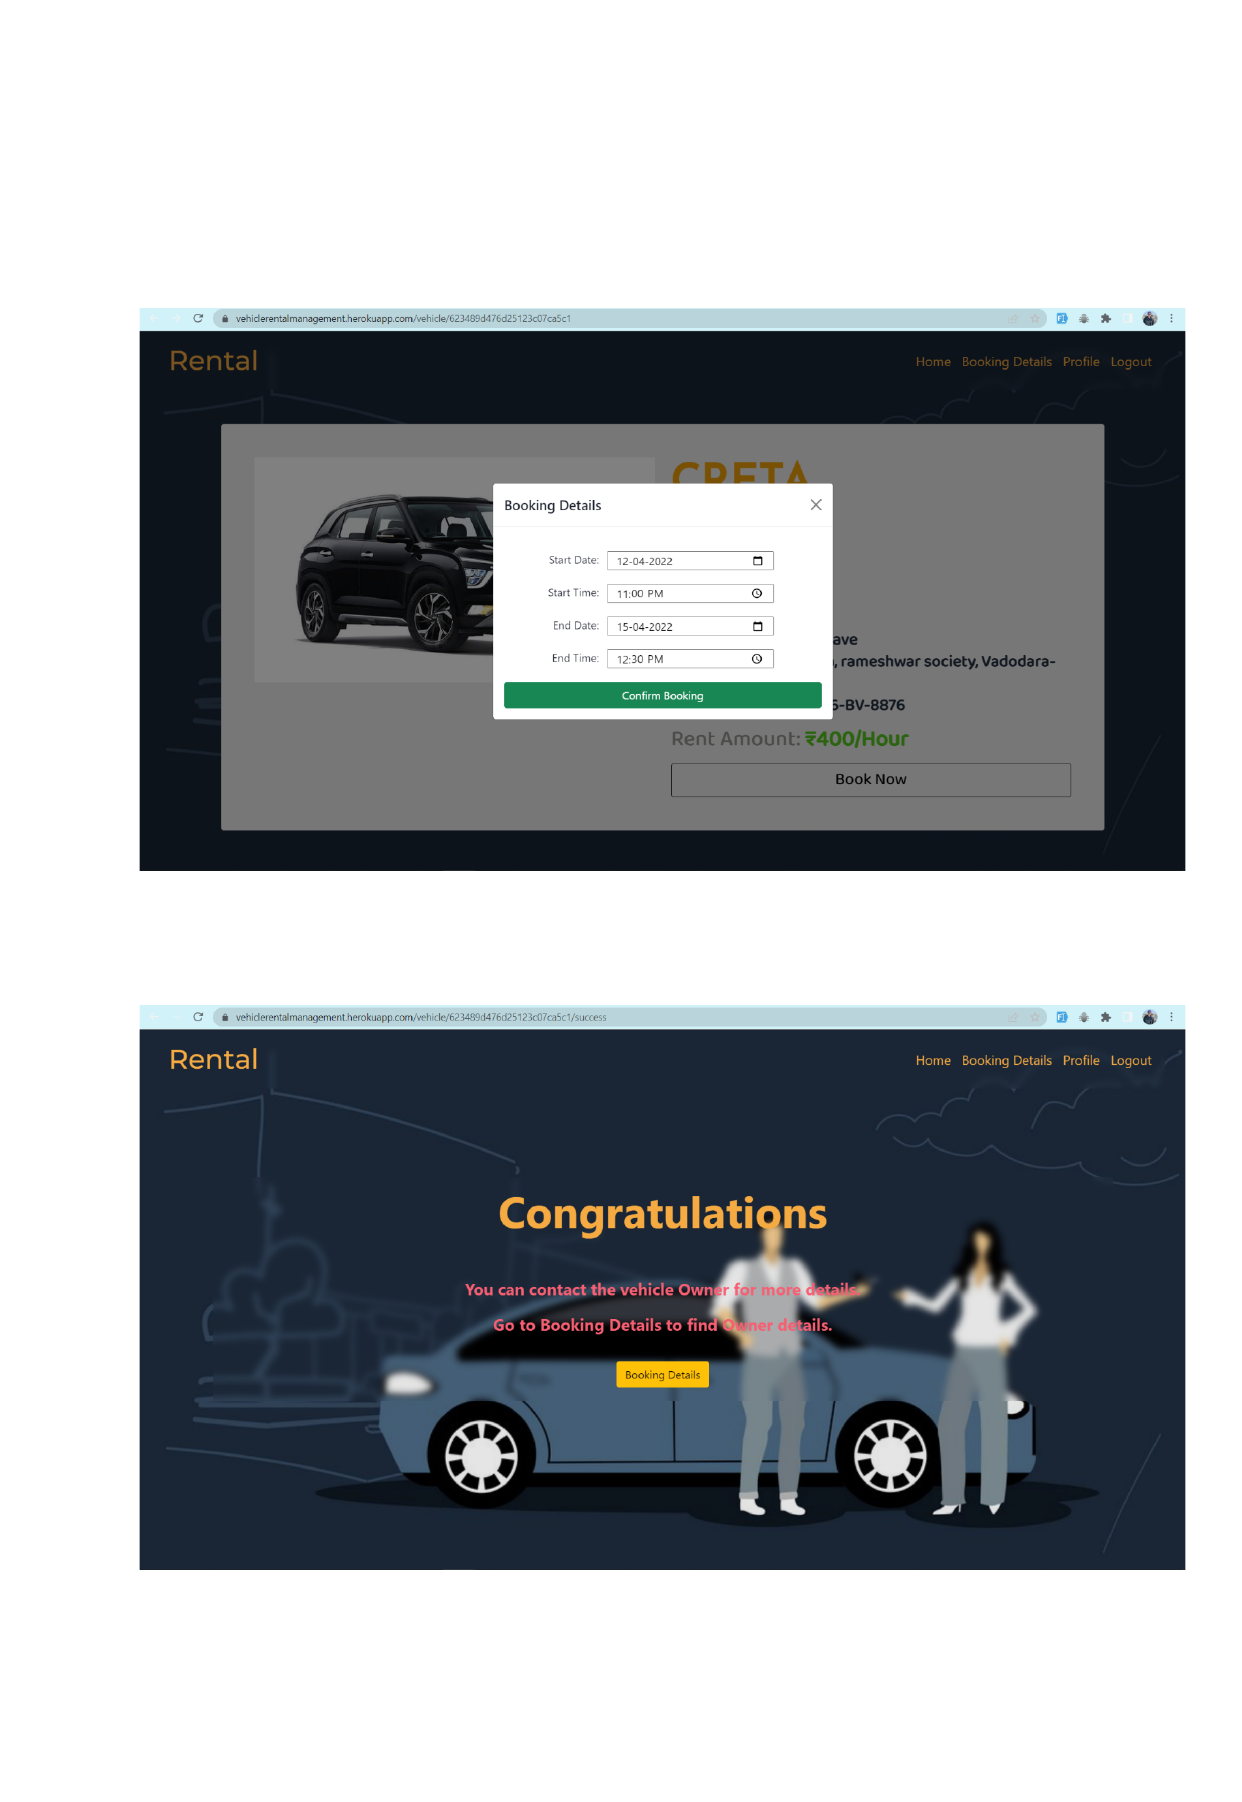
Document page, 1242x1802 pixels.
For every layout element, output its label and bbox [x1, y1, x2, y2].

picture [139, 1005, 1186, 1570]
picture [139, 308, 1186, 871]
